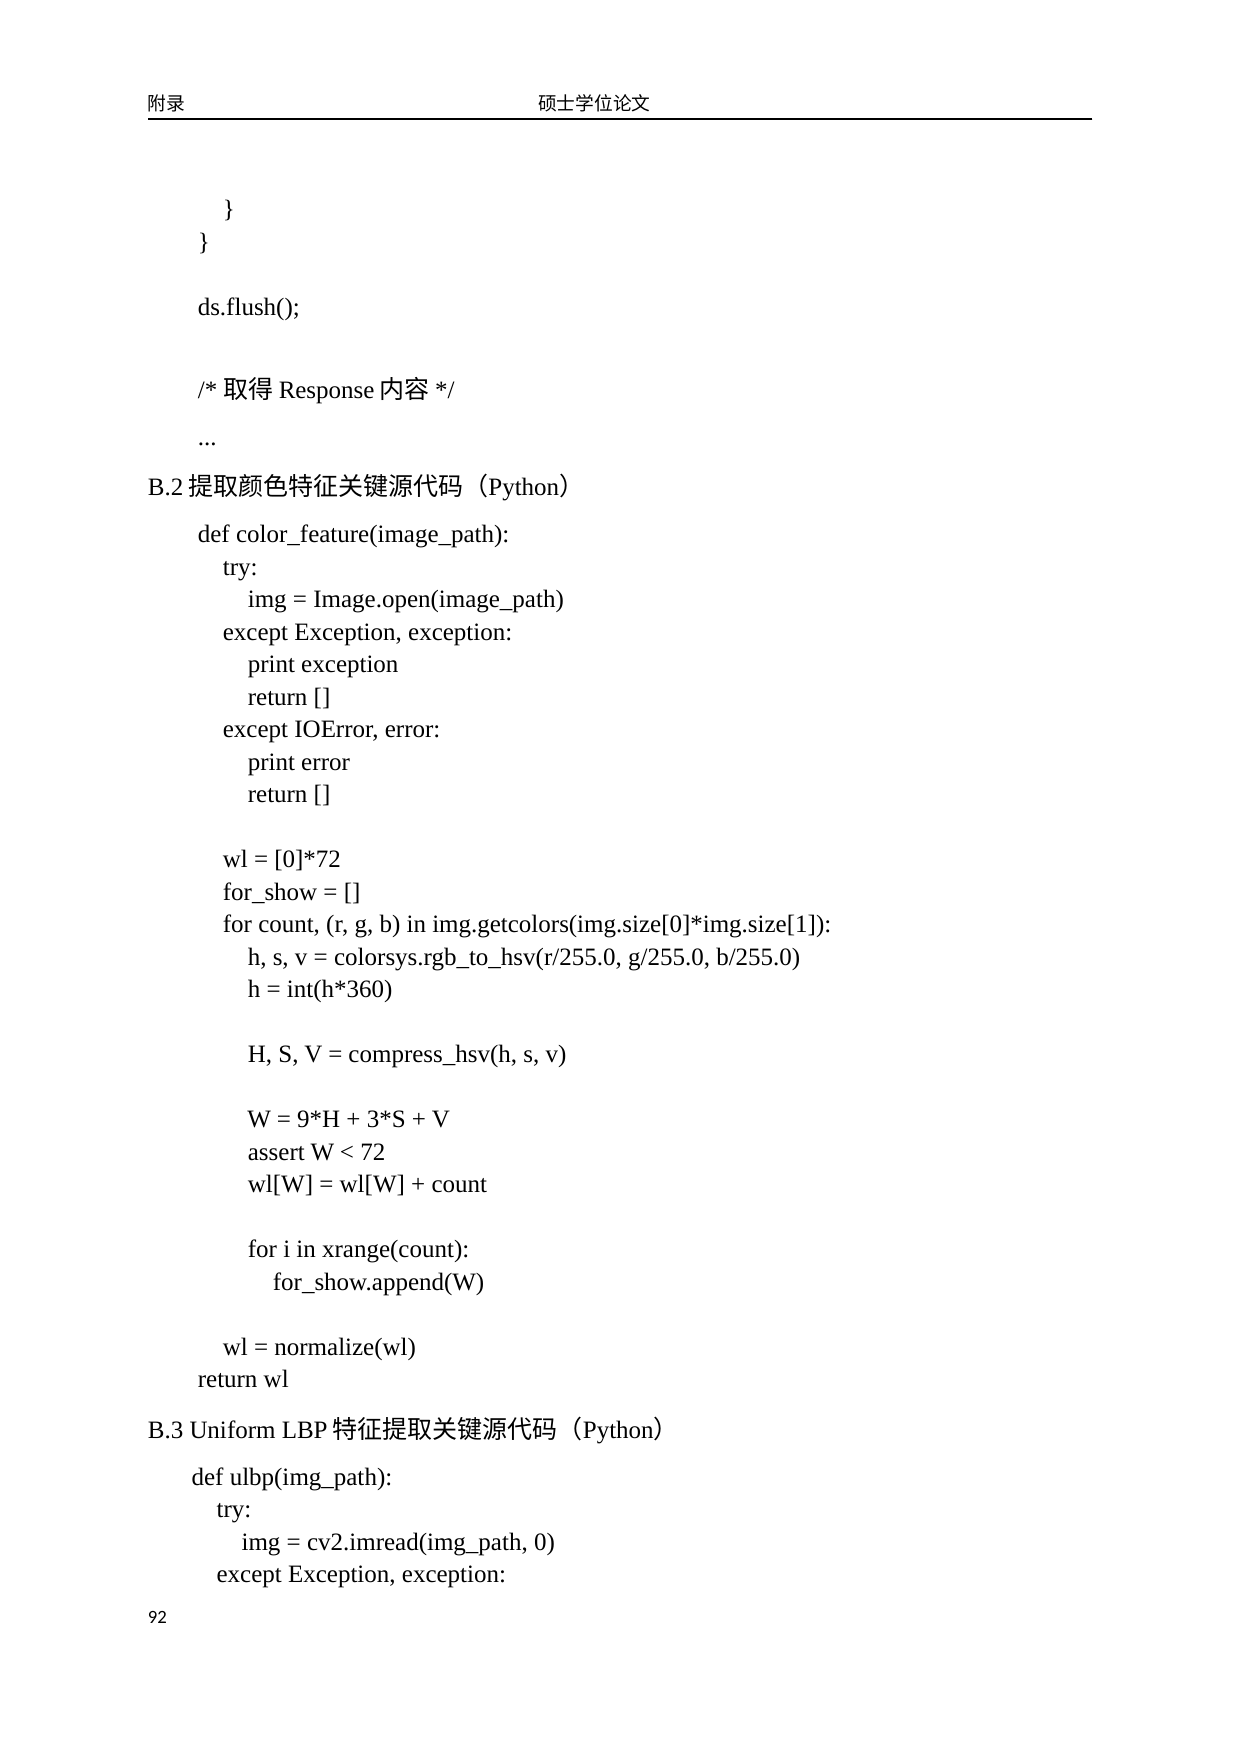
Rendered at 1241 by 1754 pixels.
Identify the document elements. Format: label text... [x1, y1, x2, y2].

list except IOError, error: [148, 712, 1092, 745]
list return [] [148, 680, 1092, 712]
list except Exception, exception: [191, 1557, 1092, 1590]
list return [] [148, 777, 1092, 810]
list try: [148, 550, 1092, 582]
list img = Image.open(image_path) [148, 582, 1092, 615]
list H, S, V = compress_hsv(h, s, v) [148, 1037, 1092, 1070]
list ... [148, 420, 1092, 452]
list wl[W] = wl[W] + count [148, 1167, 1092, 1200]
text B.3 Uniform LBP特征提取关键源代码（Python） [148, 1395, 1092, 1460]
list W = 9*H + 3*S + V [148, 1102, 1092, 1135]
text B.2提取颜色特征关键源代码（Python） [148, 452, 1092, 517]
list } [148, 225, 1092, 257]
list } [148, 192, 1092, 225]
list def color_feature(image_path): [148, 517, 1092, 550]
text return wl [148, 1362, 1092, 1395]
list for count, (r, g, b) in img.getcolors(img.size[0]*img.size[1]): [148, 907, 1092, 940]
list for i in xrange(count): [148, 1232, 1092, 1265]
list print error [148, 745, 1092, 777]
list wl = [0]*72 [148, 842, 1092, 875]
list img = cv2.imread(img_path, 0) [191, 1525, 1092, 1557]
list except Exception, exception: [148, 615, 1092, 647]
list h, s, v = colorsys.rgb_to_hsv(r/255.0, g/255.0, b/255.0) [148, 940, 1092, 972]
list def ulbp(img_path): [191, 1460, 1092, 1492]
list for_show.append(W) [148, 1265, 1092, 1297]
list print exception [148, 647, 1092, 680]
list h = int(h*360) [148, 972, 1092, 1005]
list wl = normalize(wl) [148, 1330, 1092, 1362]
list /* 取得Response内容 */ [148, 355, 1092, 420]
list assert W < 72 [148, 1135, 1092, 1167]
list try: [191, 1492, 1092, 1525]
list for_show = [] [148, 875, 1092, 907]
list ds.flush(); [148, 290, 1092, 322]
